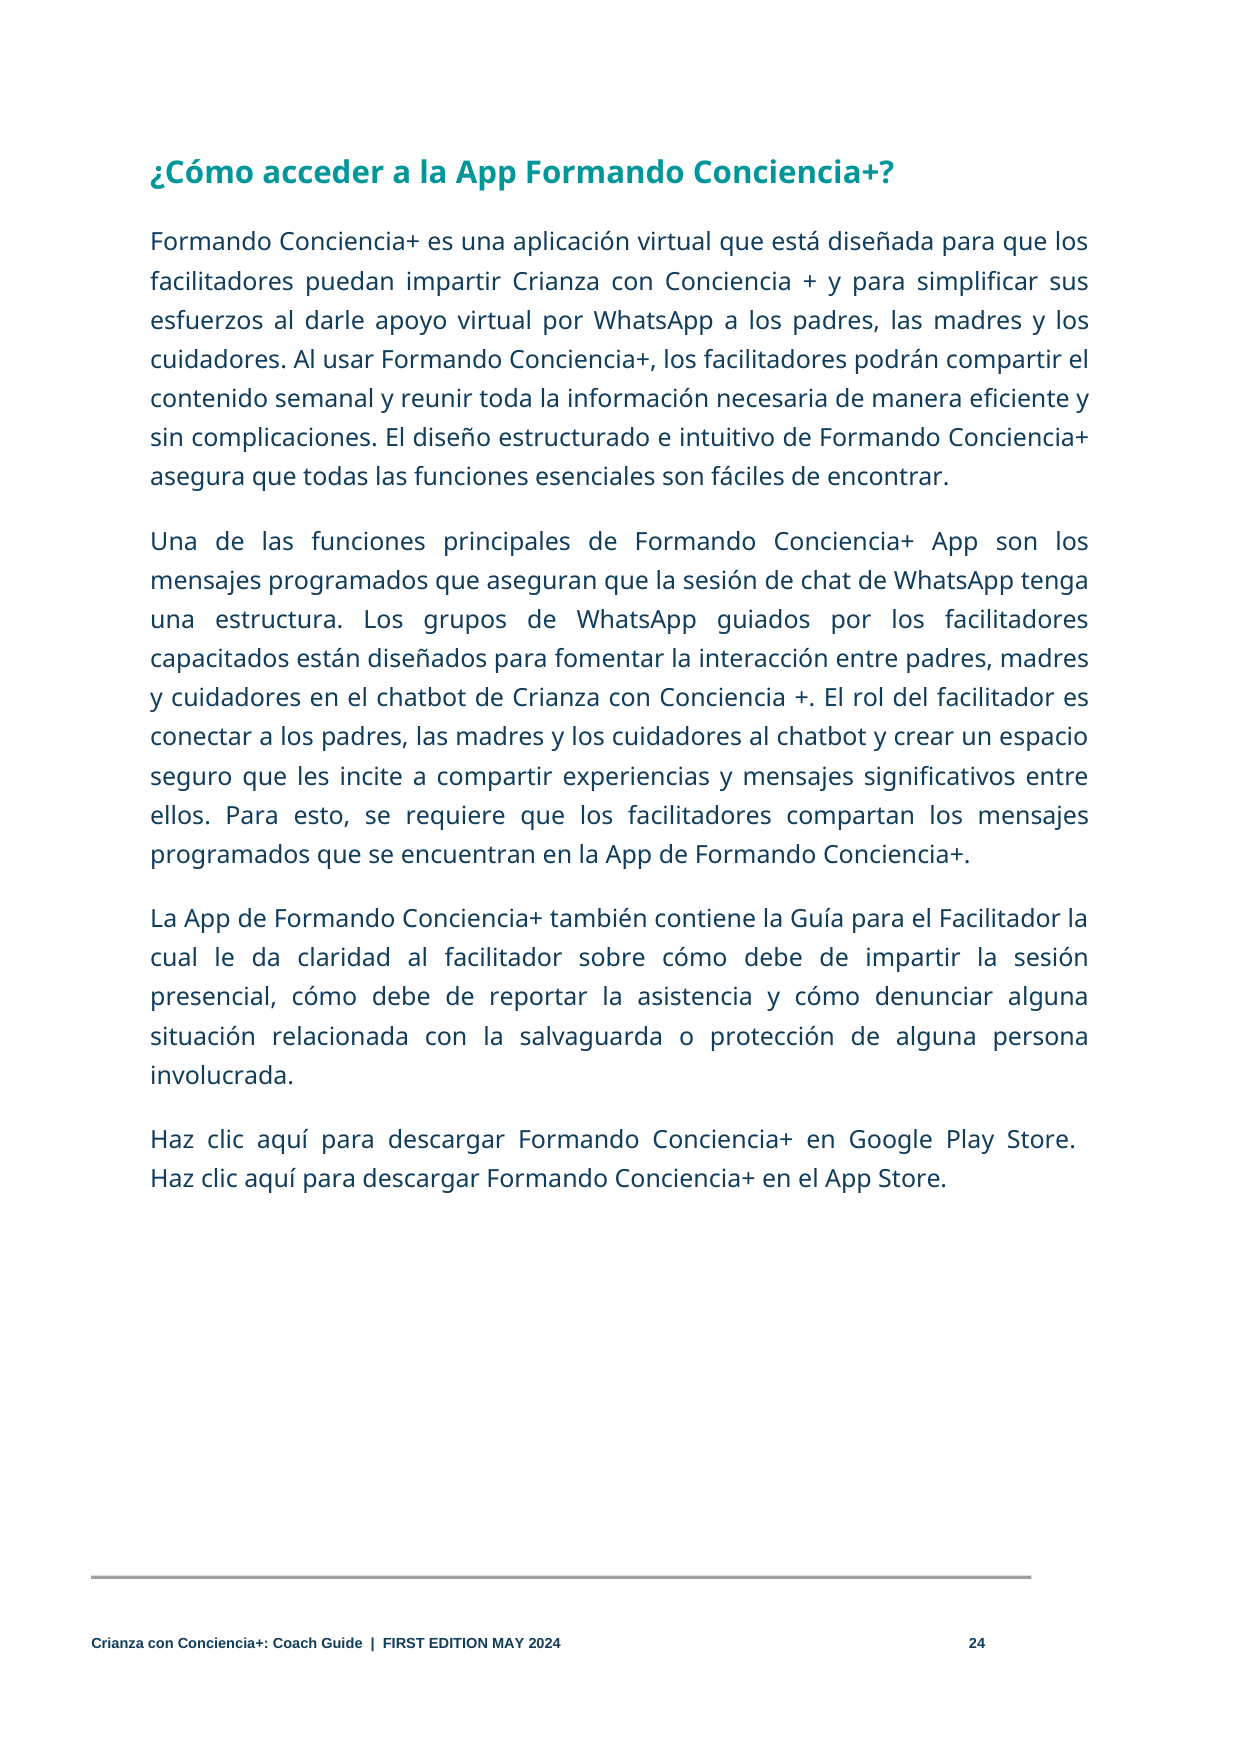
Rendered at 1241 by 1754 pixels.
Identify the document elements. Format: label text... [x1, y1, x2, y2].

text Formando Conciencia+ es una aplicación virtual que está diseñada para que los facilitadores puedan impartir Crianza con Conciencia + y para simplificar sus esfuerzos al darle apoyo virtual por WhatsApp a los padres, las madres y los cuidadores. Al usar Formando Conciencia+, los facilitadores podrán compartir el contenido semanal y reunir toda la información necesaria de manera eficiente y sin complicaciones. El diseño estructurado e intuitivo de Formando Conciencia+ asegura que todas las funciones esenciales son fáciles de encontrar. [150, 224, 1090, 493]
text Haz clic aquí para descargar Formando Conciencia+ en Google Play Store. Haz clic aquí para descargar Formando Conciencia+ en el App Store. [150, 1121, 1090, 1195]
subtitle ¿Cómo acceder a la App Formando Conciencia+? [150, 150, 1090, 193]
text La App de Formando Conciencia+ también contiene la Guía para el Facilitador la cual le da claridad al facilitador sobre cómo debe de impartir la sesión presencial, cómo debe de reportar la asistencia y cómo denunciar alguna situación relacionada con la salvaguarda o protección de alguna persona involucrada. [150, 901, 1090, 1091]
text Una de las funciones principales de Formando Conciencia+ App son los mensajes programados que aseguran que la sesión de chat de WhatsApp tenga una estructura. Los grupos de WhatsApp guiados por los facilitadores capacitados están diseñados para fomentar la interacción entre padres, madres y cuidadores en el chatbot de Crianza con Conciencia +. El rol del facilitador es conectar a los padres, las madres y los cuidadores al chatbot y crear un espacio seguro que les incite a compartir experiencias y mensajes significativos entre ellos. Para esto, se requiere que los facilitadores compartan los mensajes programados que se encuentran en la App de Formando Conciencia+. [150, 523, 1090, 871]
